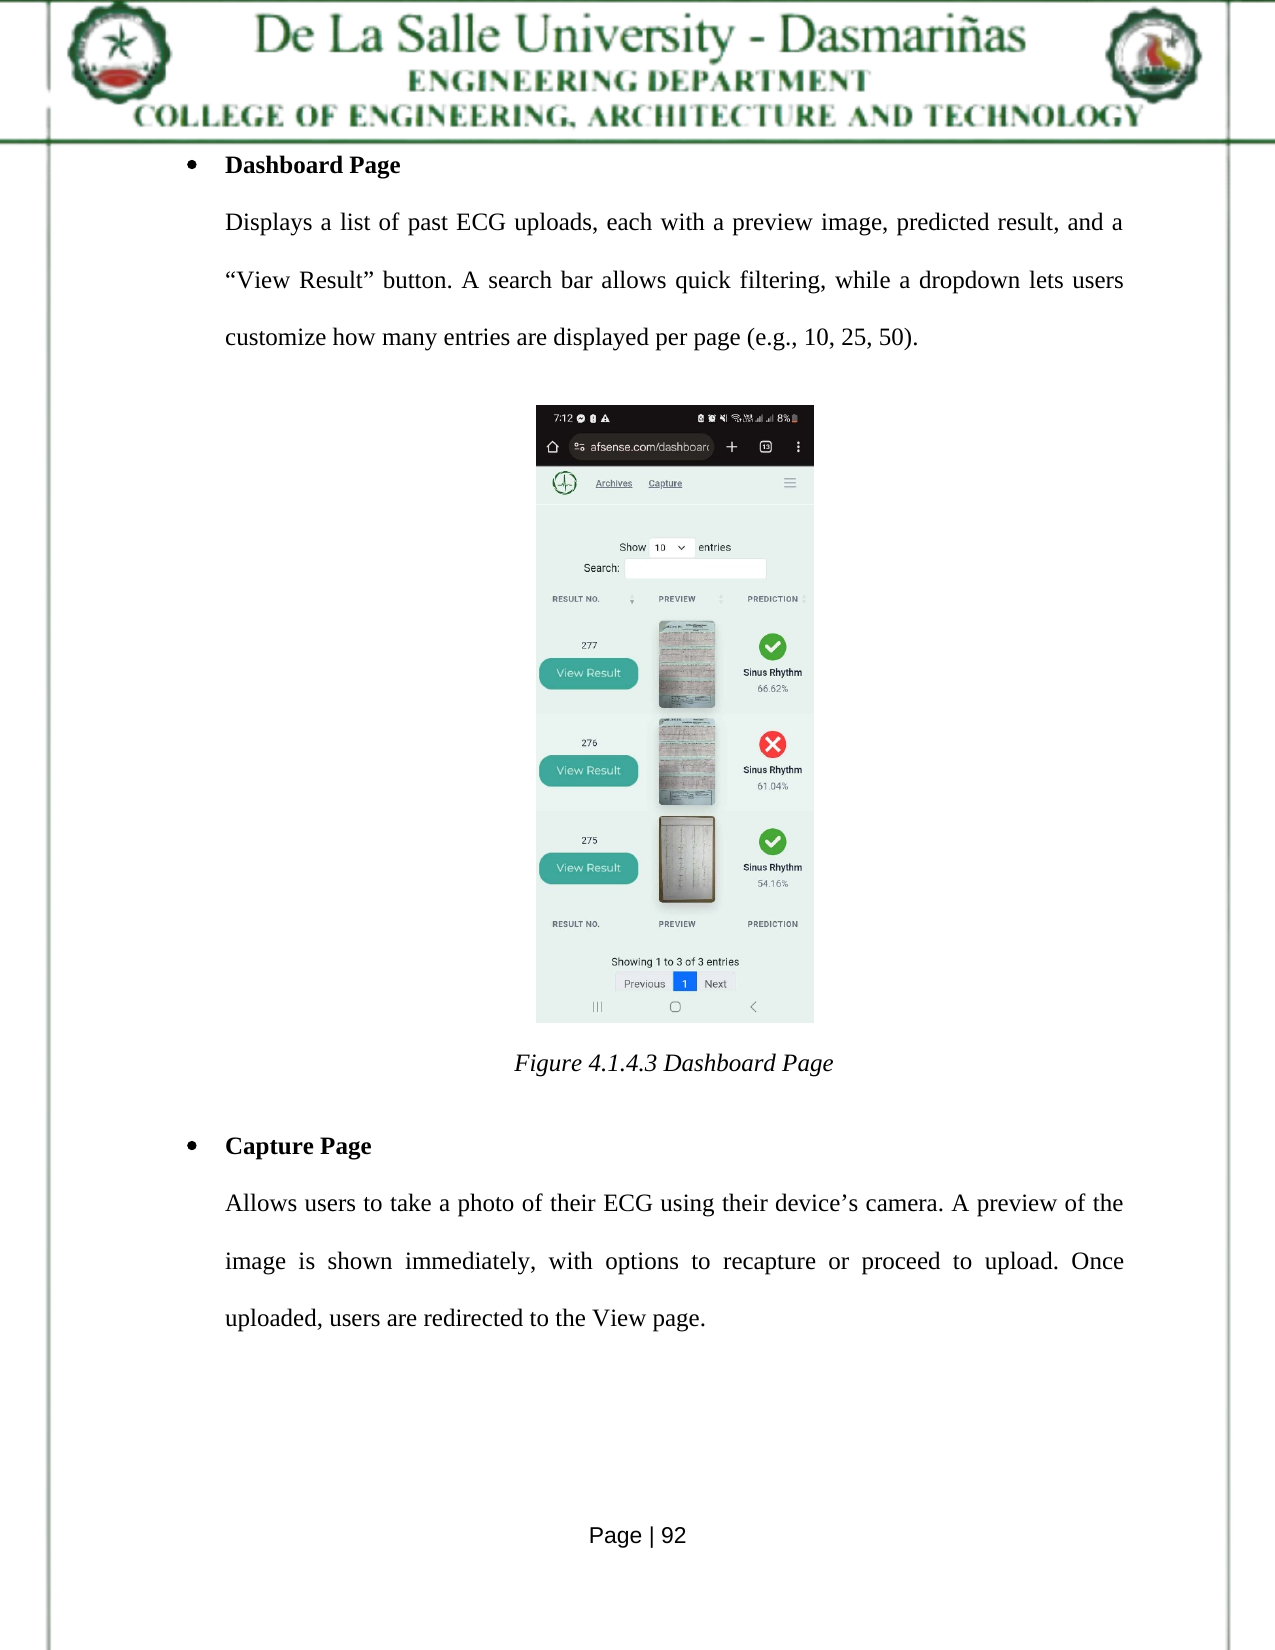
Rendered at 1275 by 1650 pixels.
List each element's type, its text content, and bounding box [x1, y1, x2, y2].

picture [0, 0, 1275, 1650]
list Capture Page [187, 1131, 1125, 1160]
list Allows users to take a photo of their ECG using their device’s camera. A preview of the image is shown immediately, with options to recapture or proceed to upload. Once uploaded, users are redirected to the View page. [225, 1188, 1125, 1332]
text Figure 4.1.4.3 Dashboard Page [225, 1048, 1125, 1077]
list Displays a list of past ECG uploads, each with a preview image, predicted result, and a “View Result” button. A search bar allows quick filtering, while a dropdown lets users customize how many entries are displayed per page (e.g., 10, 25, 50). [225, 207, 1125, 351]
list Dashboard Page [187, 150, 1125, 179]
